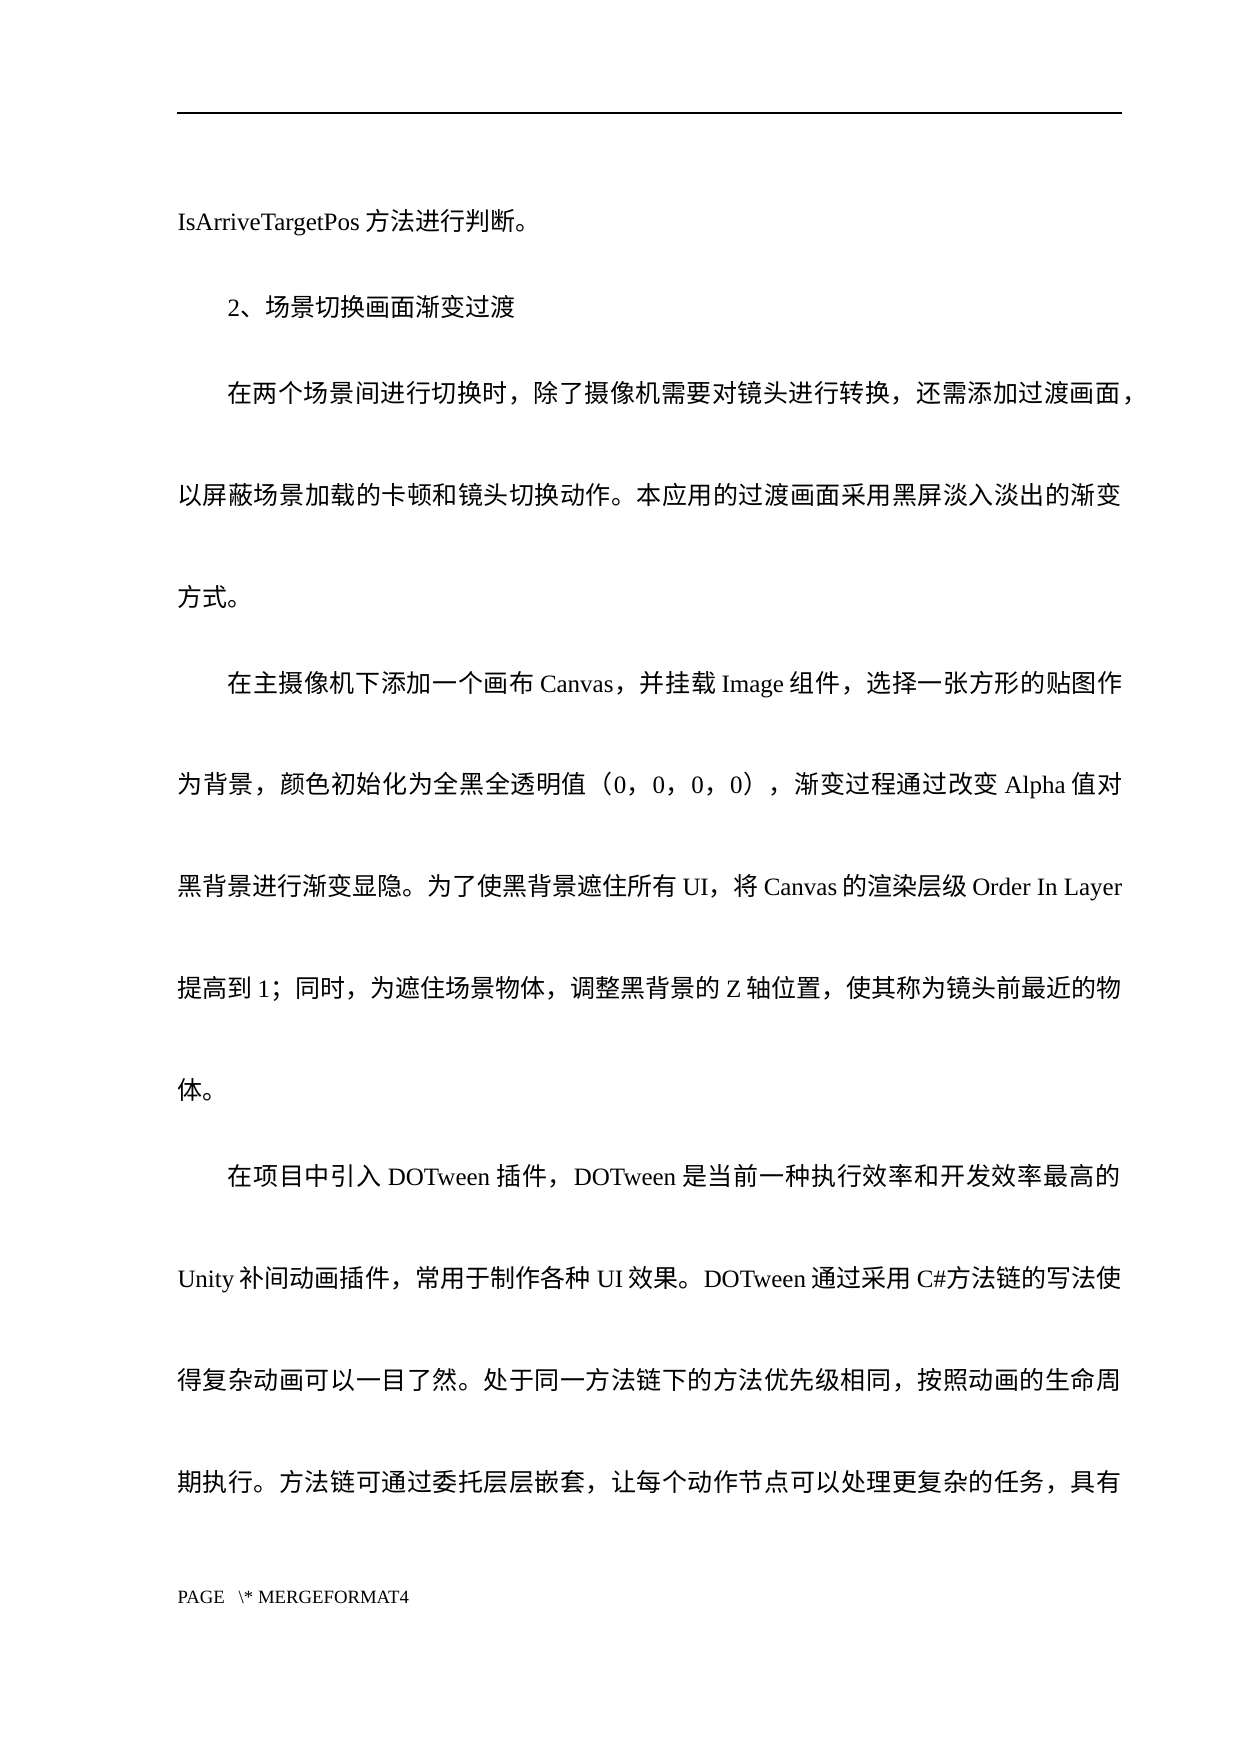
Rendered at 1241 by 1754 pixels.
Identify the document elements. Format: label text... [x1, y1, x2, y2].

text 在主摄像机下添加一个画布Canvas，并挂载Image组件，选择一张方形的贴图作为背景，颜色初始化为全黑全透明值（0，0，0，0），渐变过程通过改变Alpha值对黑背景进行渐变显隐。为了使黑背景遮住所有UI，将Canvas的渲染层级Order In Layer提高到1；同时，为遮住场景物体，调整黑背景的Z轴位置，使其称为镜头前最近的物体。 [177, 647, 1122, 1123]
text 在两个场景间进行切换时，除了摄像机需要对镜头进行转换，还需添加过渡画面，以屏蔽场景加载的卡顿和镜头切换动作。本应用的过渡画面采用黑屏淡入淡出的渐变方式。 [177, 357, 1122, 629]
list 场景切换画面渐变过渡 [177, 271, 1122, 339]
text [177, 1141, 1122, 1514]
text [177, 185, 1122, 253]
